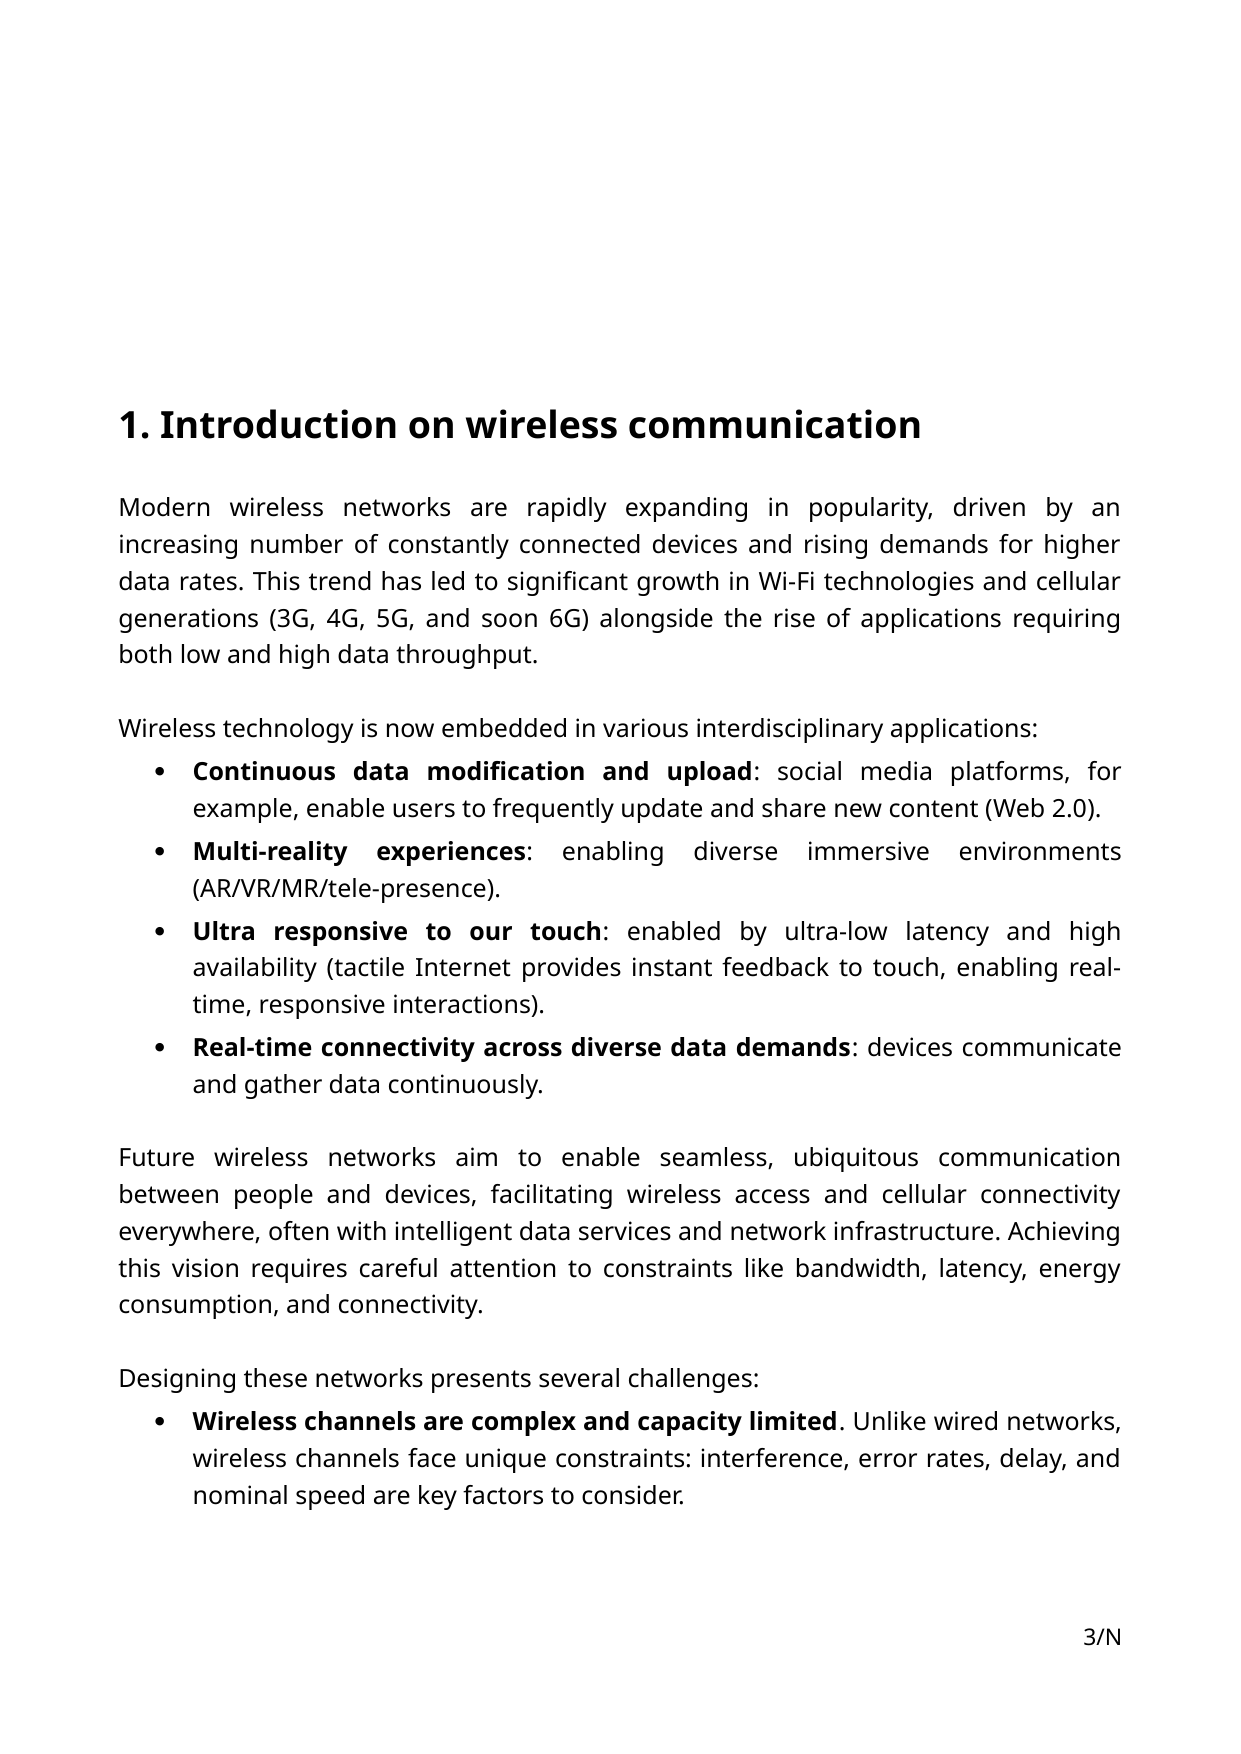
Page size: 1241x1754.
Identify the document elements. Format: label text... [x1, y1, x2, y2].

list Wireless channels are complex and capacity limited. Unlike wired networks, wireless channels face unique constraints: interference, error rates, delay, and nominal speed are key factors to consider. [155, 1404, 1122, 1511]
list Ultra responsive to our touch: enabled by ultra-low latency and high availability (tactile Internet provides instant feedback to touch, enabling real-time, responsive interactions). [155, 913, 1122, 1021]
text Future wireless networks aim to enable seamless, ubiquitous communication between people and devices, facilitating wireless access and cellular connectivity everywhere, often with intelligent data services and network infrastructure. Achieving this vision requires careful attention to constraints like bandwidth, latency, energy consumption, and connectivity. [118, 1140, 1122, 1321]
list Multi-reality experiences: enabling diverse immersive environments (AR/VR/MR/tele-presence). [155, 833, 1122, 904]
text Wireless technology is now embedded in various interdisciplinary applications: [118, 711, 1122, 745]
text Designing these networks presents several challenges: [118, 1361, 1122, 1395]
list Continuous data modification and upload: social media platforms, for example, enable users to frequently update and share new content (Web 2.0). [155, 754, 1122, 824]
subtitle 1. Introduction on wireless communication [118, 398, 1122, 449]
text Modern wireless networks are rapidly expanding in popularity, driven by an increasing number of constantly connected devices and rising demands for higher data rates. This trend has led to significant growth in Wi-Fi technologies and cellular generations (3G, 4G, 5G, and soon 6G) alongside the rise of applications requiring both low and high data throughput. [118, 490, 1122, 671]
list Real-time connectivity across diverse data demands: devices communicate and gather data continuously. [155, 1030, 1122, 1101]
